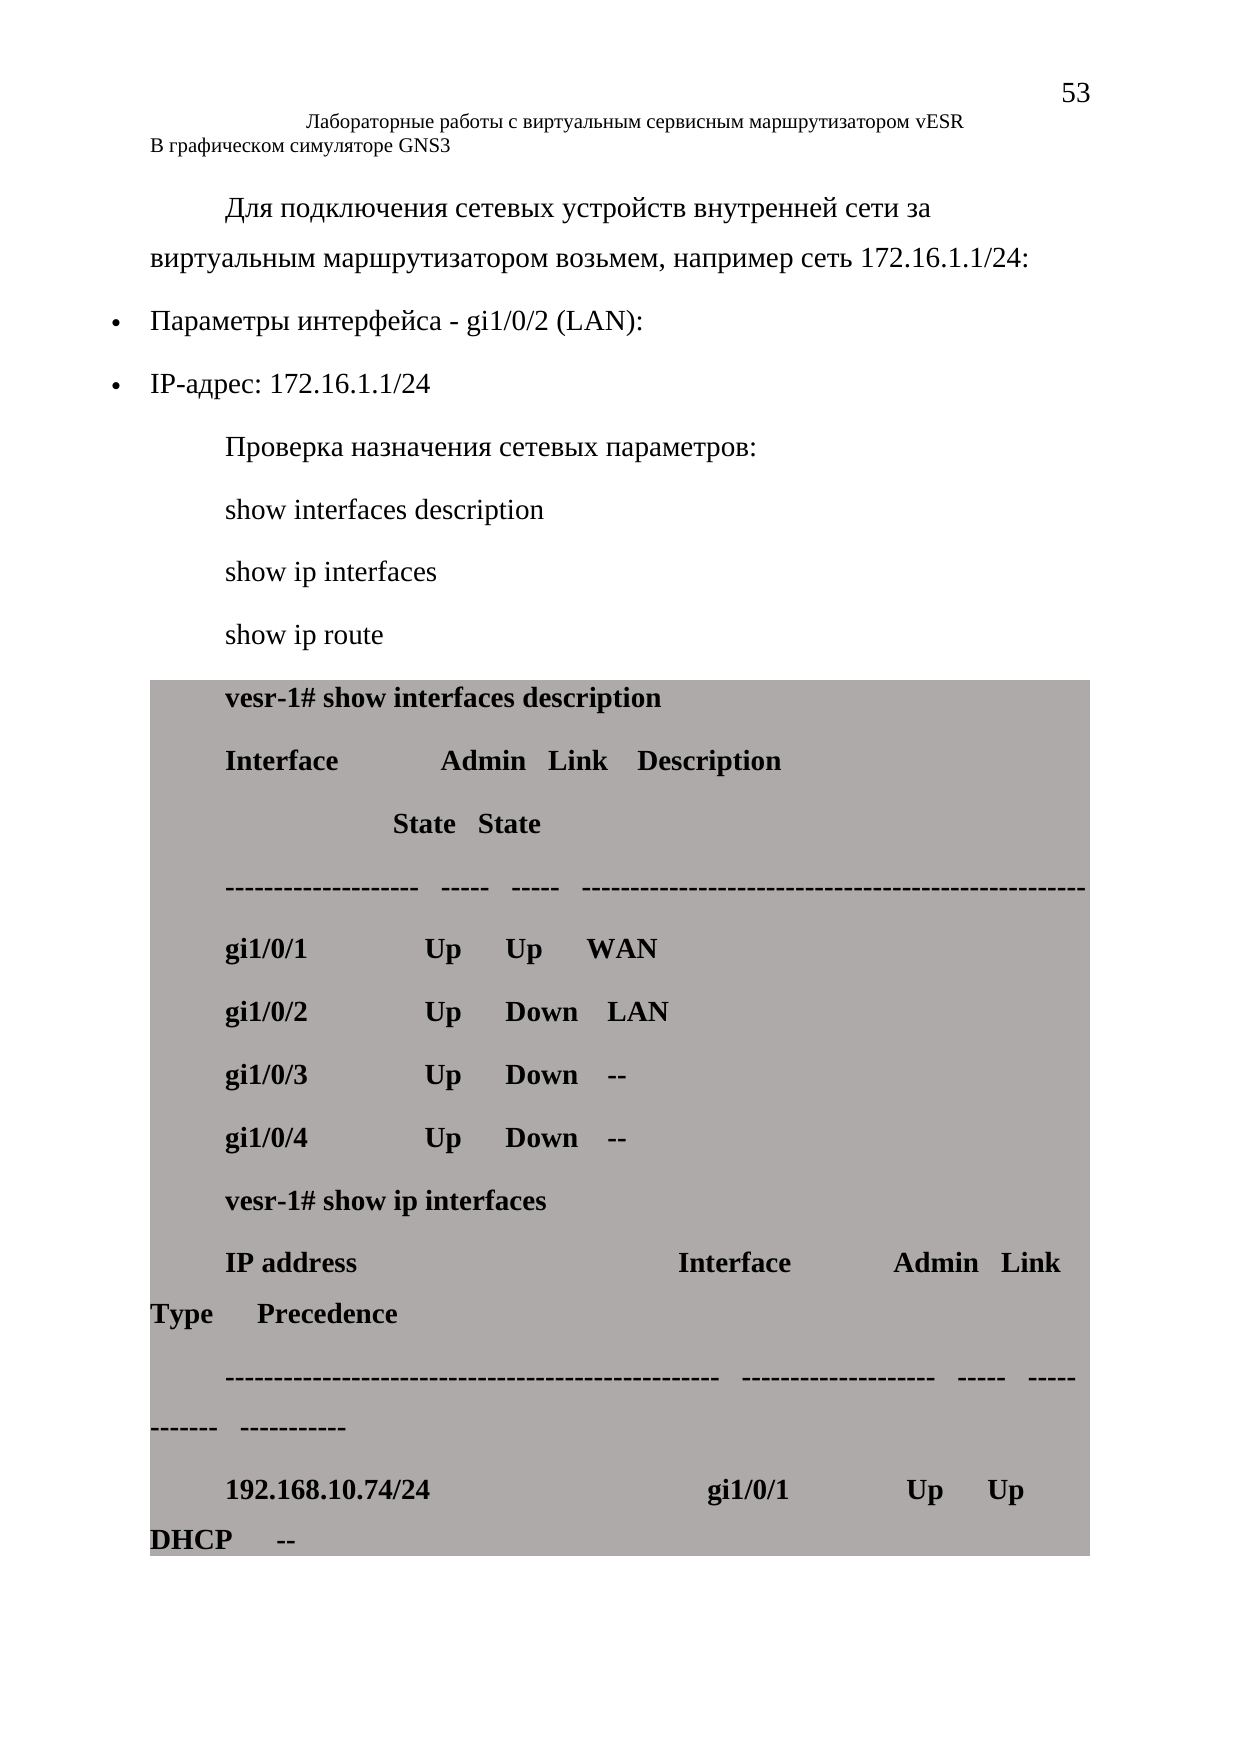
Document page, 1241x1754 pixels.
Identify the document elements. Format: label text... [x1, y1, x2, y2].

text gi1/0/4 Up Down -- [150, 1120, 1090, 1153]
text 192.168.10.74/24 gi1/0/1 Up Up DHCP -- [150, 1472, 1090, 1556]
text IP address Interface Admin Link Type Precedence [150, 1246, 1090, 1329]
text gi1/0/1 Up Up WAN [150, 931, 1090, 965]
text Проверка назначения сетевых параметров: [150, 429, 1090, 462]
text --------------------------------------------------- -------------------- ----- ----- ------- ----------- [150, 1359, 1090, 1442]
text show ip interfaces [150, 554, 1090, 588]
text -------------------- ----- ----- ---------------------------------------------------- [150, 869, 1090, 902]
text vesr-1# show ip interfaces [150, 1183, 1090, 1216]
list IP-адрес: 172.16.1.1/24 [112, 366, 1090, 400]
text show interfaces description [150, 492, 1090, 525]
text State State [150, 806, 1090, 839]
text Interface Admin Link Description [150, 743, 1090, 777]
text gi1/0/3 Up Down -- [150, 1057, 1090, 1091]
text show ip route [150, 617, 1090, 651]
list Параметры интерфейса - gi1/0/2 (LAN): [112, 303, 1090, 337]
text vesr-1# show interfaces description [150, 680, 1090, 714]
text gi1/0/2 Up Down LAN [150, 994, 1090, 1028]
text Для подключения сетевых устройств внутренней сети за виртуальным маршрутизатором возьмем, например сеть 172.16.1.1/24: [150, 190, 1090, 274]
